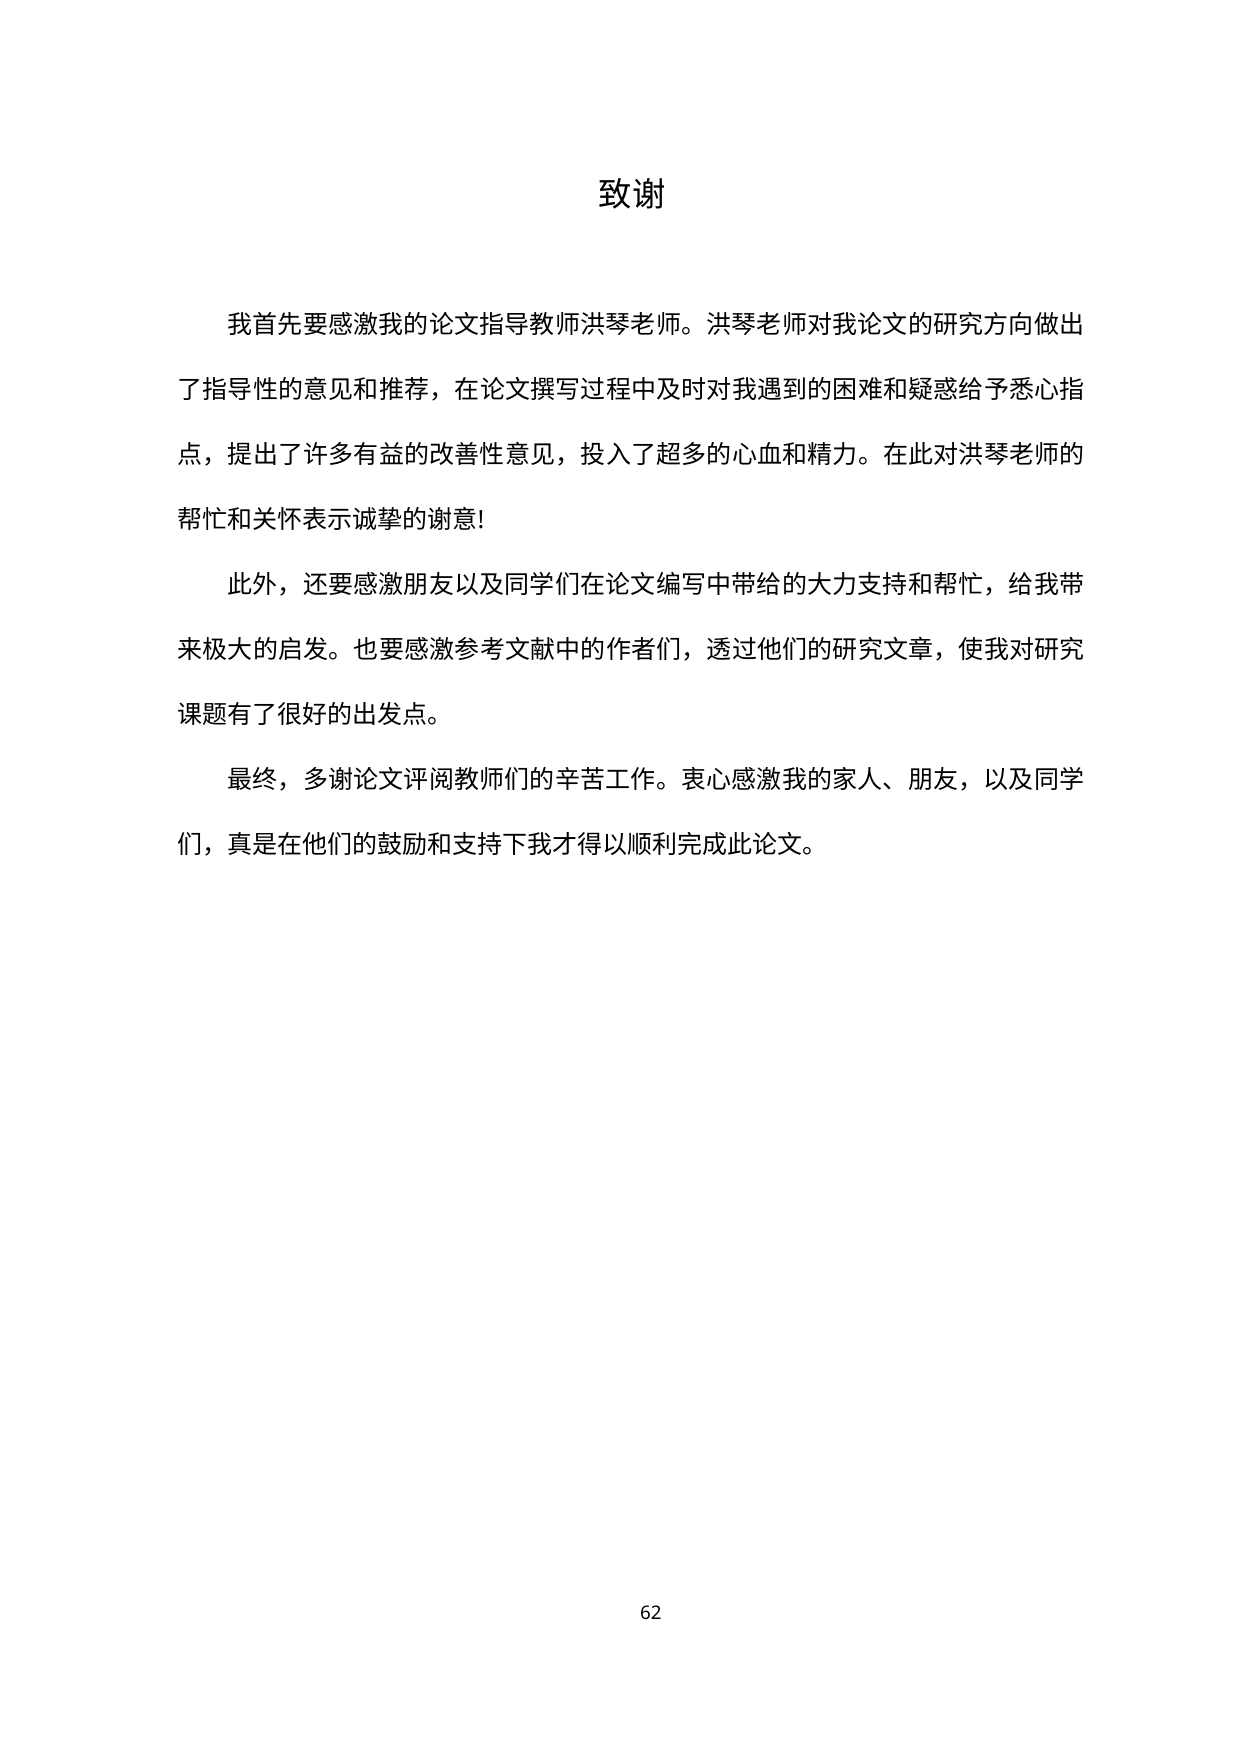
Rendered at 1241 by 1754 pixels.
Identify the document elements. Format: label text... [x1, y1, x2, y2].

text 此外，还要感激朋友以及同学们在论文编写中带给的大力支持和帮忙，给我带来极大的启发。也要感激参考文献中的作者们，透过他们的研究文章，使我对研究课题有了很好的出发点。 [177, 550, 1087, 745]
text 致谢 [177, 160, 1087, 225]
text 我首先要感激我的论文指导教师洪琴老师。洪琴老师对我论文的研究方向做出了指导性的意见和推荐，在论文撰写过程中及时对我遇到的困难和疑惑给予悉心指点，提出了许多有益的改善性意见，投入了超多的心血和精力。在此对洪琴老师的帮忙和关怀表示诚挚的谢意! [177, 290, 1087, 550]
text 最终，多谢论文评阅教师们的辛苦工作。衷心感激我的家人、朋友，以及同学们，真是在他们的鼓励和支持下我才得以顺利完成此论文。 [177, 745, 1087, 875]
